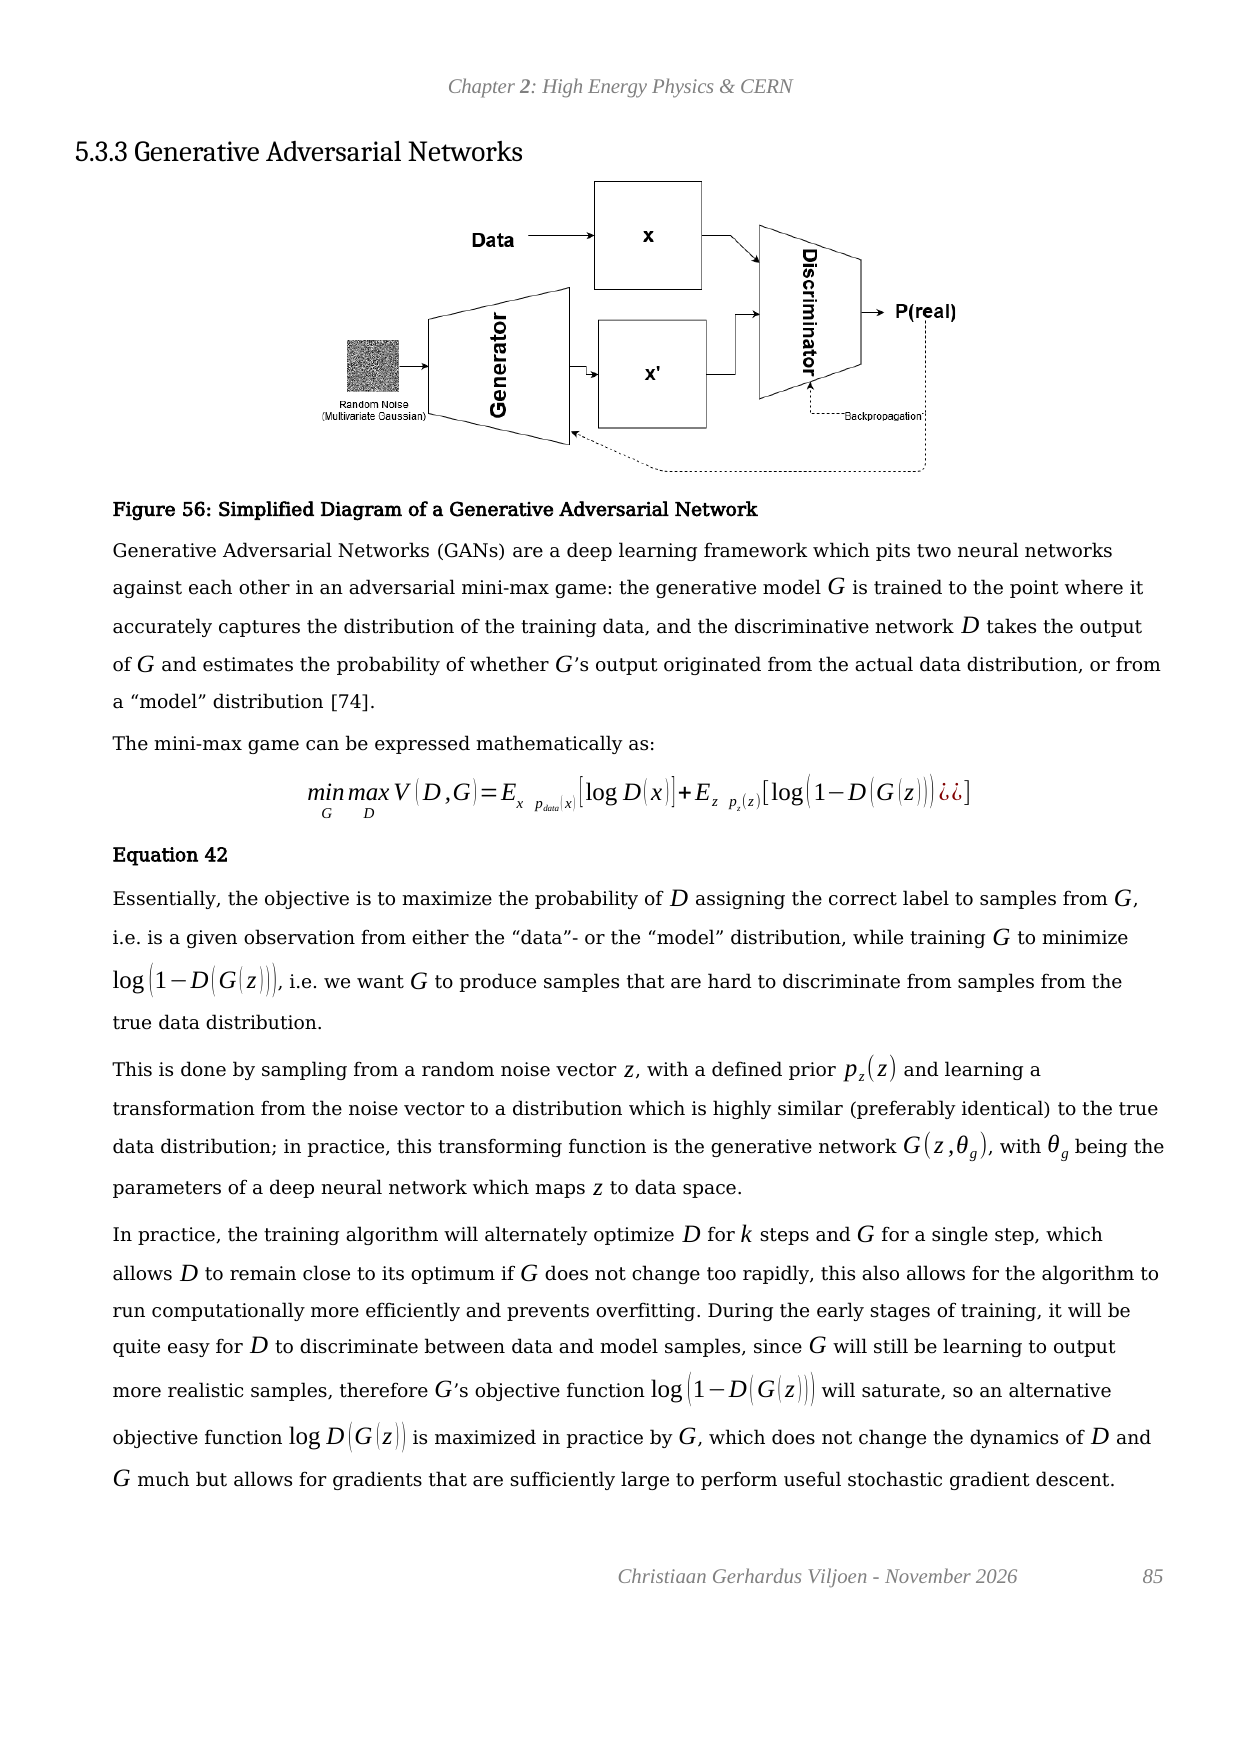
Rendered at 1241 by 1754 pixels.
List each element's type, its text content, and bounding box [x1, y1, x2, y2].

subtitle Generative Adversarial Networks [75, 135, 1165, 169]
text Figure 56: Simplified Diagram of a Generative Adversarial Network [112, 497, 1165, 520]
text Generative Adversarial Networks (GANs) are a deep learning framework which pits two neural networks against each other in an adversarial mini-max game: the generative model is trained to the point where it accurately captures the distribution of the training data, and the discriminative network takes the output of and estimates the probability of whether ’s output originated from the actual data distribution, or from a “model” distribution . [112, 539, 1165, 712]
text This is done by sampling from a random noise vector , with a defined prior and learning a transformation from the noise vector to a distribution which is highly similar (preferably identical) to the true data distribution; in practice, this transforming function is the generative network , with being the parameters of a deep neural network which maps to data space. [112, 1053, 1165, 1201]
text In practice, the training algorithm will alternately optimize for steps and for a single step, which allows to remain close to its optimum if does not change too rapidly, this also allows for the algorithm to run computationally more efficiently and prevents overfitting. During the early stages of training, it will be quite easy for to discriminate between data and model samples, since will still be learning to output more realistic samples, therefore ’s objective function will saturate, so an alternative objective function is maximized in practice by , which does not change the dynamics of and much but allows for gradients that are sufficiently large to perform useful stochastic gradient descent. [112, 1221, 1165, 1493]
text Equation 42 [112, 842, 1165, 865]
text Essentially, the objective is to maximize the probability of assigning the correct label to samples from , i.e. is a given observation from either the “data”- or the “model” distribution, while training to minimize , i.e. we want to produce samples that are hard to discriminate from samples from the true data distribution. [112, 884, 1165, 1034]
text The mini-max game can be expressed mathematically as: [112, 732, 1165, 754]
picture [322, 181, 955, 478]
